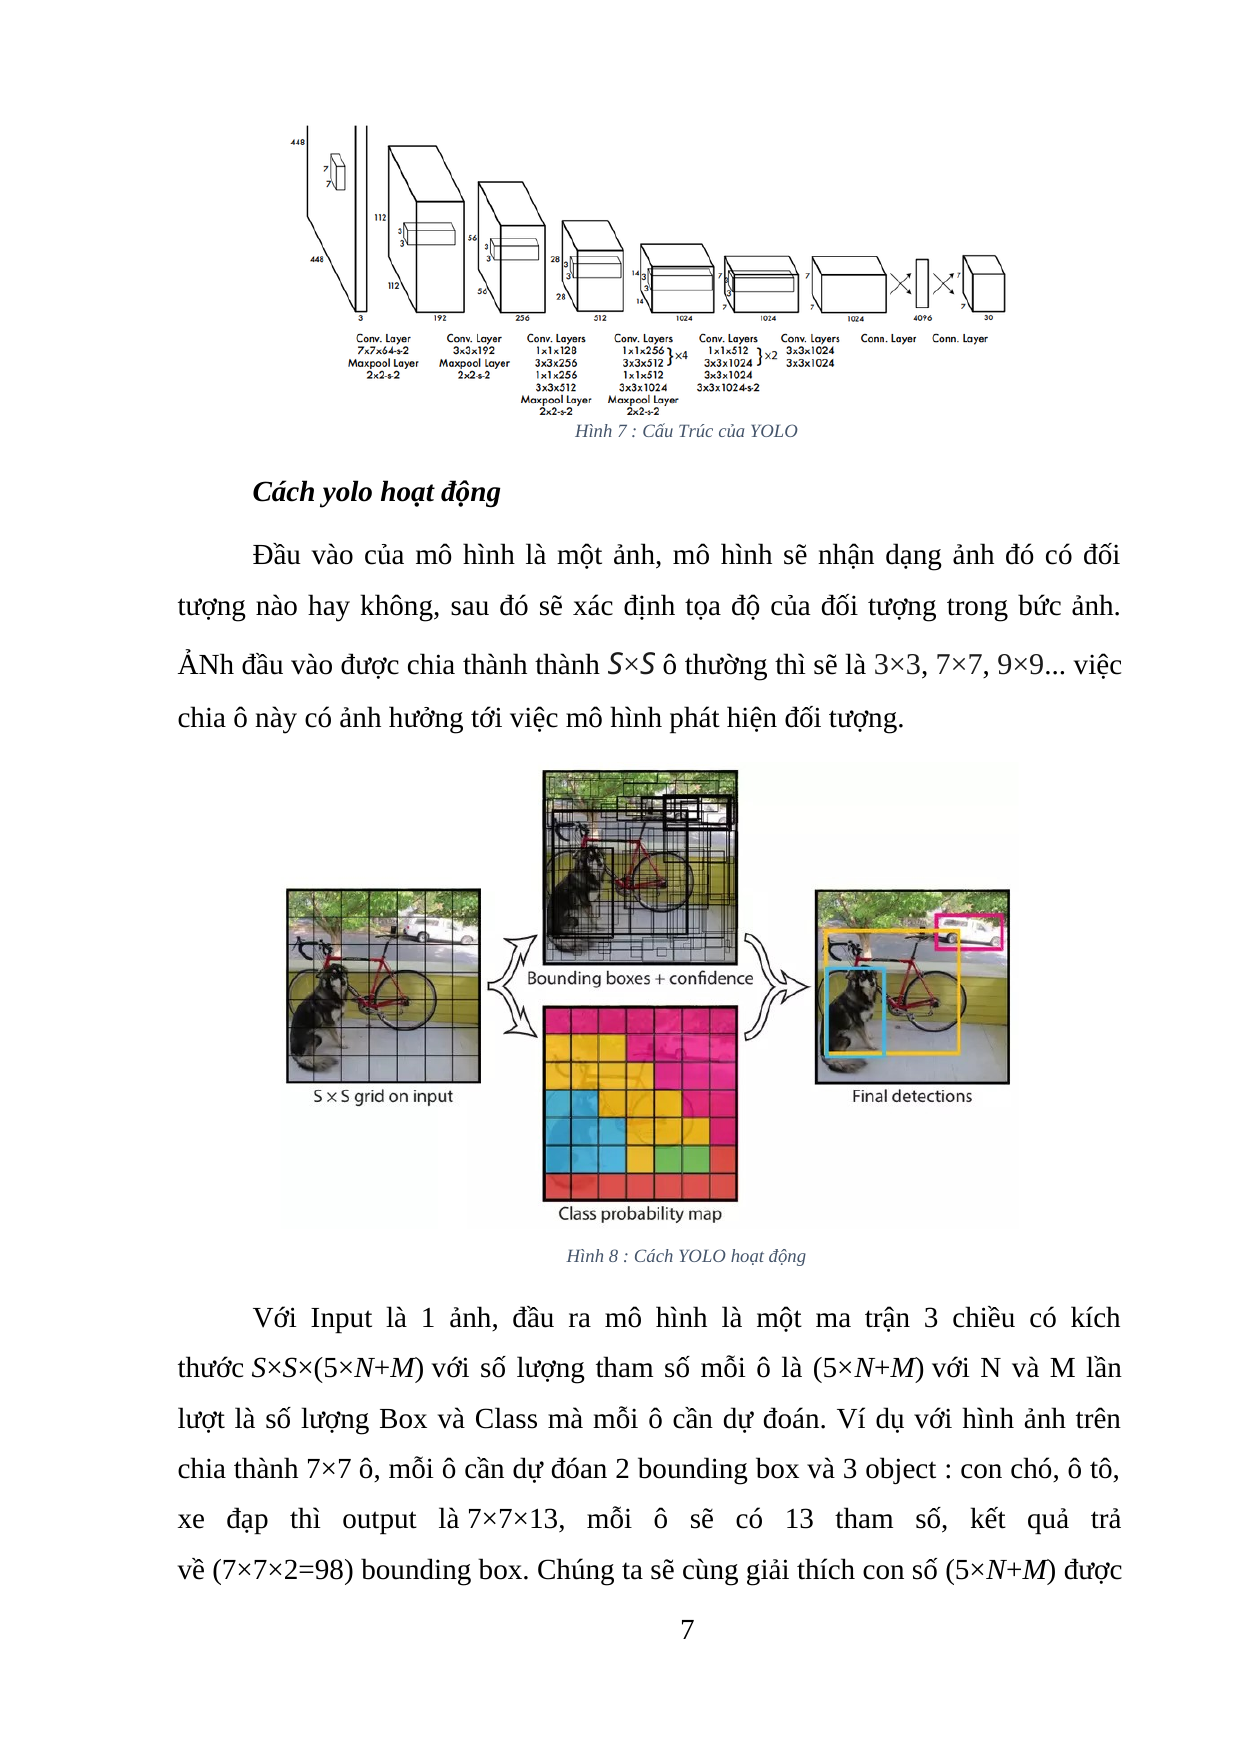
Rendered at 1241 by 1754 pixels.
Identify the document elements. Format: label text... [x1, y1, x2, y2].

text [177, 1300, 1122, 1585]
text Đầu vào của mô hình là một ảnh, mô hình sẽ nhận dạng ảnh đó có đối tượng nào hay không, sau đó sẽ xác định tọa độ của đối tượng trong bức ảnh. ẢNh đầu vào được chia thành thành S×S ô thường thì sẽ là 3×3, 7×7, 9×9... việc chia ô này có ảnh hưởng tới việc mô hình phát hiện đối tượng. [177, 621, 1122, 733]
text Đầu vào của mô hình là một ảnh, mô hình sẽ nhận dạng ảnh đó có đối tượng nào hay không, sau đó sẽ xác định tọa độ của đối tượng trong bức ảnh. ẢNh đầu vào được chia thành thành S×S ô thường thì sẽ là 3×3, 7×7, 9×9... việc chia ô này có ảnh hưởng tới việc mô hình phát hiện đối tượng. [177, 537, 1122, 588]
text Cách yolo hoạt động [177, 474, 1122, 508]
picture [280, 118, 1019, 420]
picture [280, 762, 1019, 1229]
